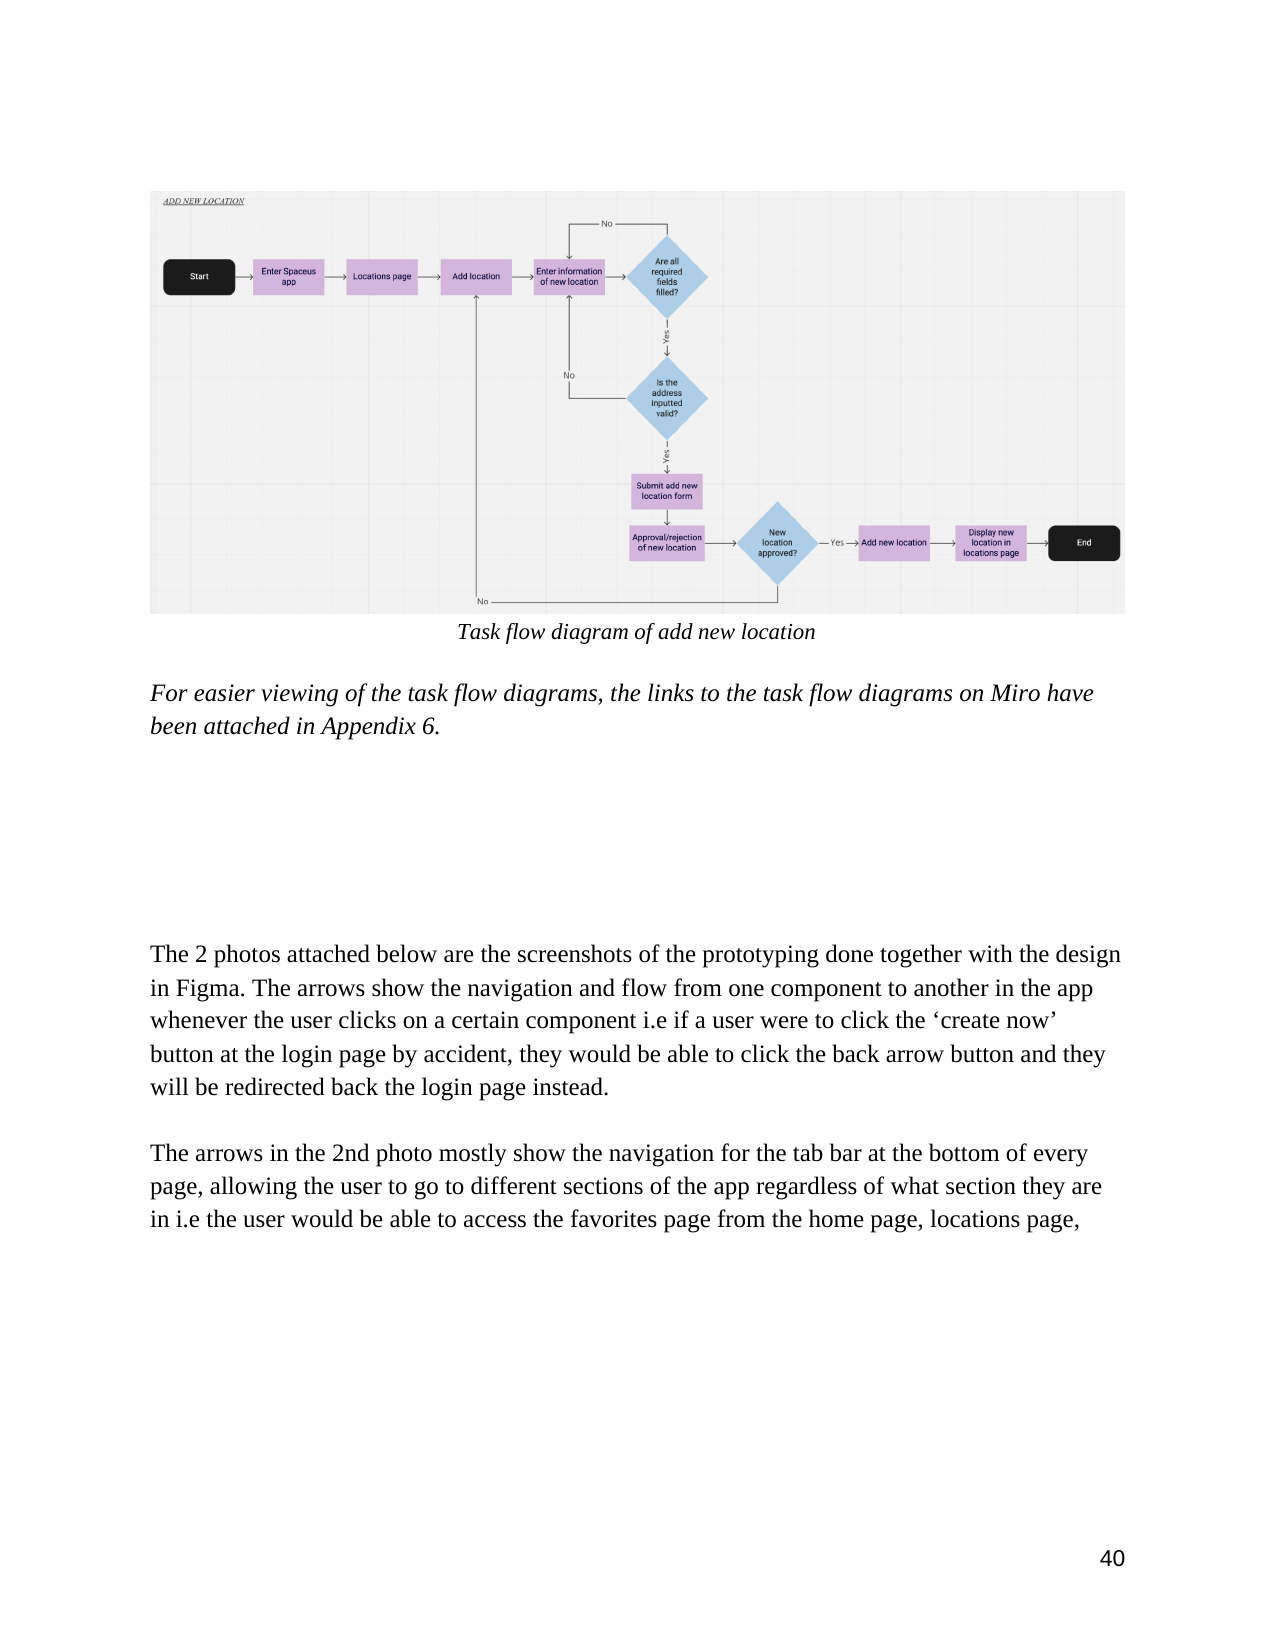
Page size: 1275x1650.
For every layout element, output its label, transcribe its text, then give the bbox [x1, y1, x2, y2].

text For easier viewing of the task flow diagrams, the links to the task flow diagrams on Miro have been attached in Appendix 6. [150, 678, 1125, 740]
text The 2 photos attached below are the screenshots of the prototyping done together with the design in Figma. The arrows show the navigation and flow from one component to another in the app whenever the user clicks on a certain component i.e if a user were to click the ‘create now’ button at the login page by accident, they would be able to click the back arrow button and they will be redirected back the login page instead. [150, 939, 1125, 1100]
text Task flow diagram of add new location [150, 618, 1125, 644]
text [150, 1138, 1125, 1232]
picture [150, 191, 1125, 614]
